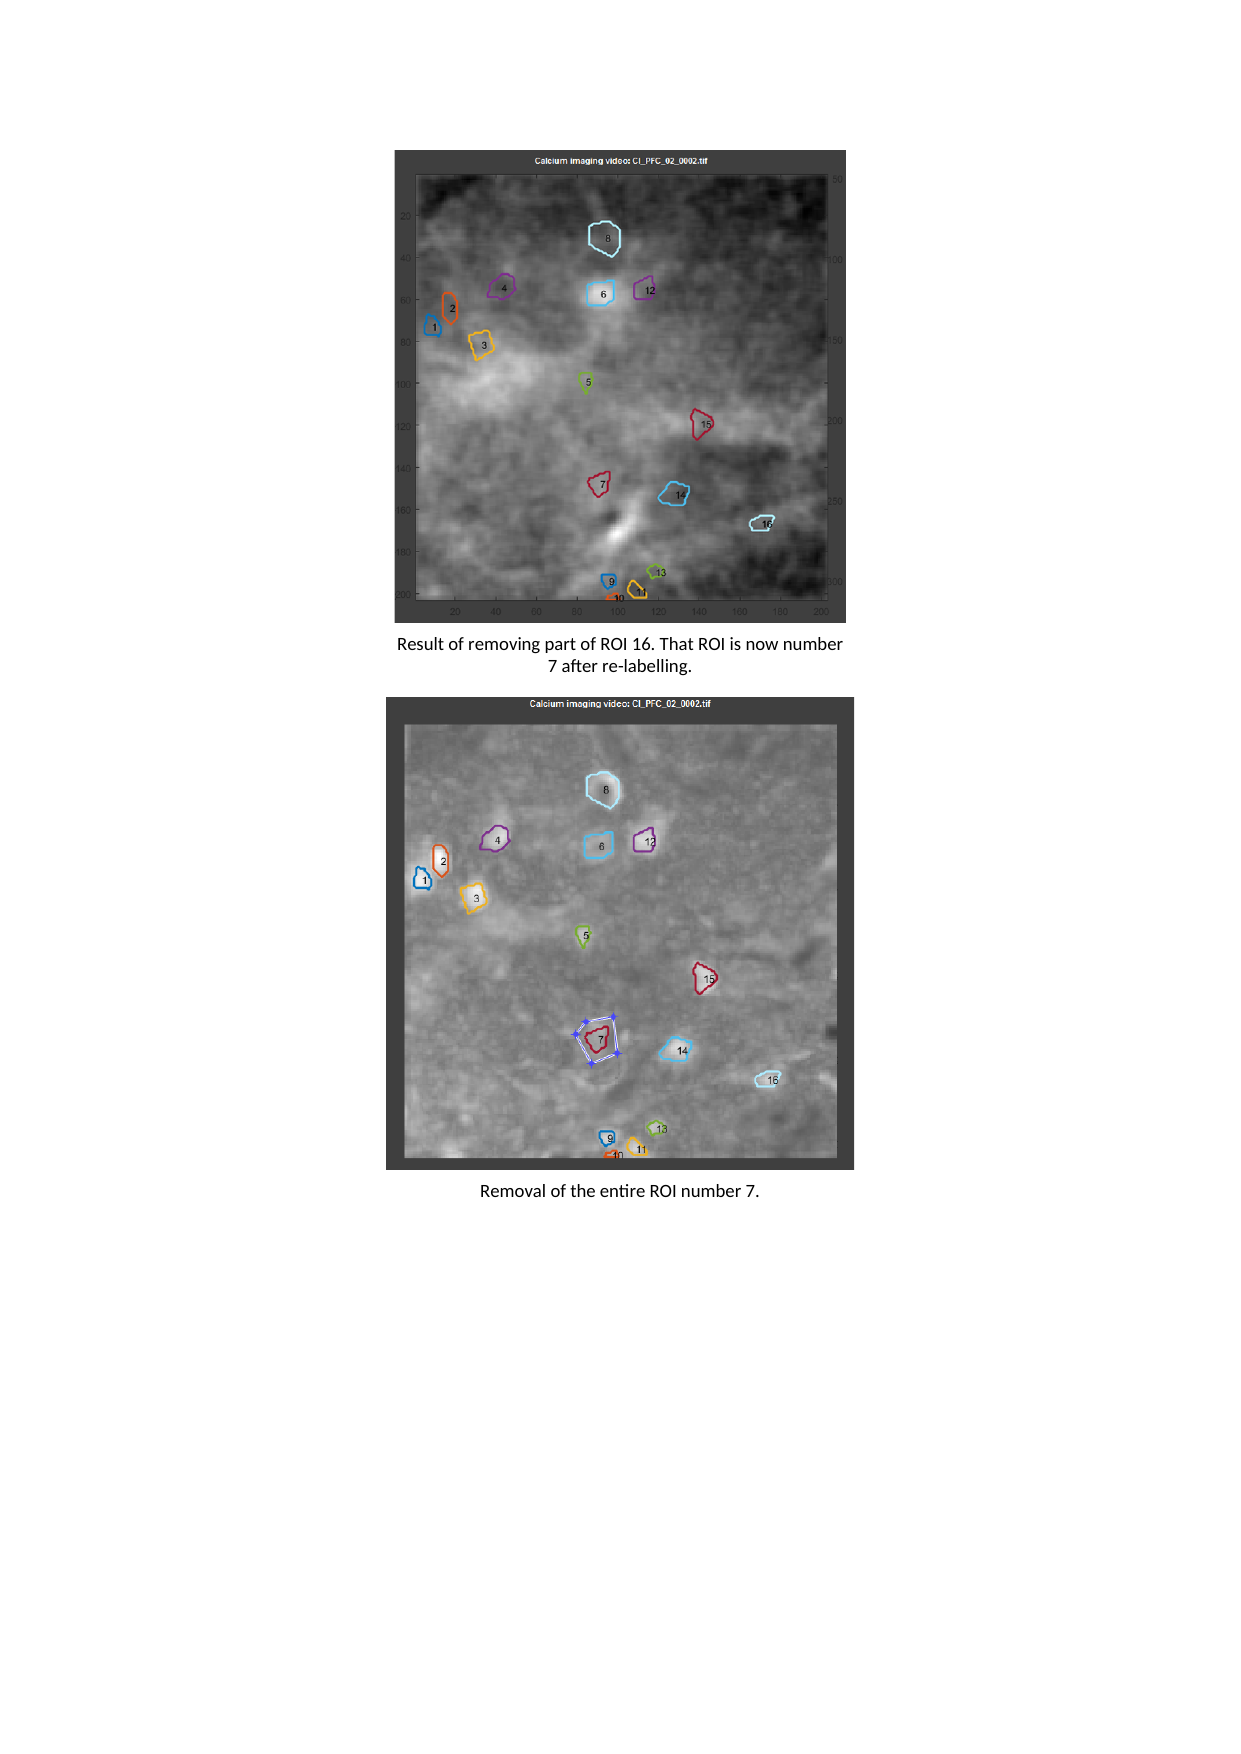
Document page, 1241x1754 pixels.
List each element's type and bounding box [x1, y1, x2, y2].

picture [386, 697, 855, 1170]
picture [394, 150, 846, 623]
